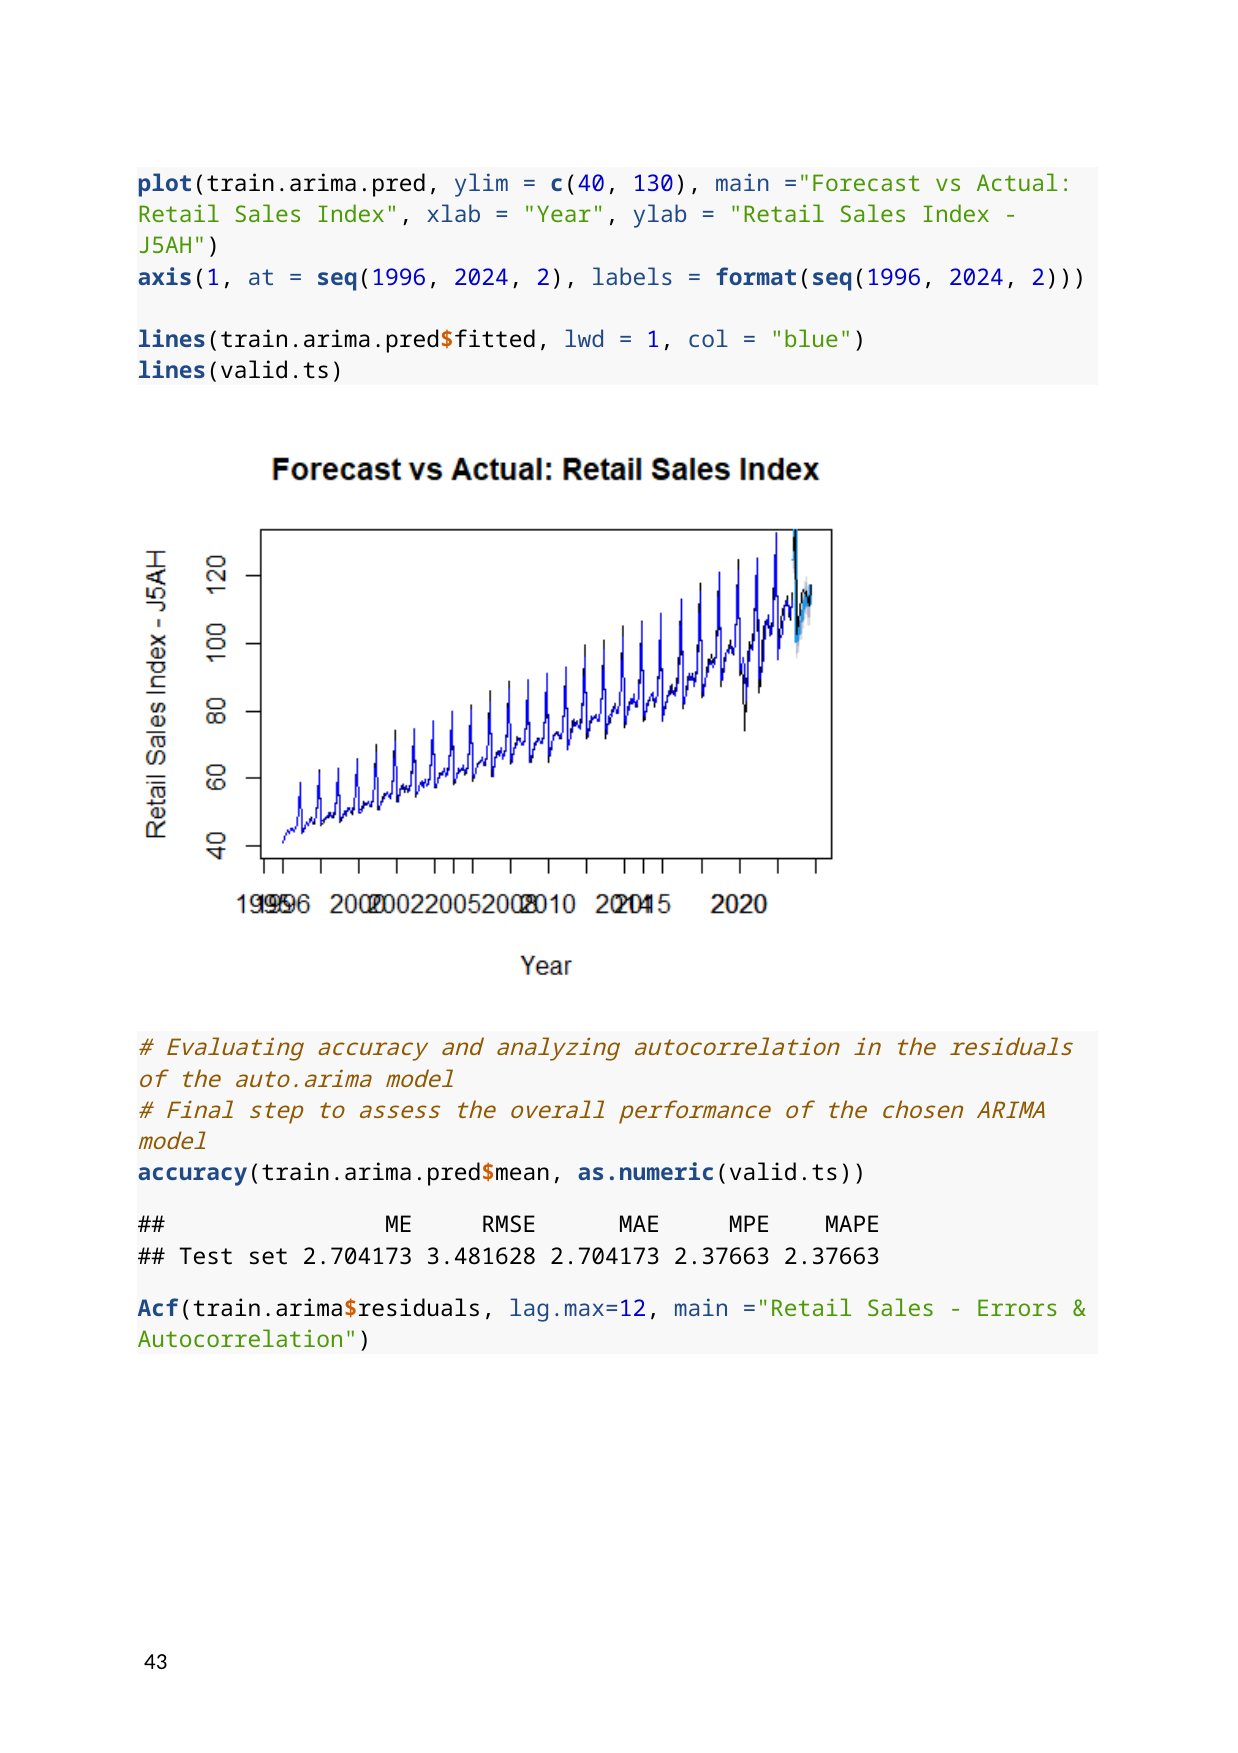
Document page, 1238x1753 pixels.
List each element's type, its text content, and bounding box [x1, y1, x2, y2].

picture [137, 406, 896, 1013]
text Acf(train.arima$residuals, lag.max=12, main ="Retail Sales - Errors & Autocorrelation") [371, 1292, 1098, 1354]
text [137, 167, 1098, 385]
text ## ME RMSE MAE MPE MAPE ## Test set 2.704173 3.481628 2.704173 2.37663 2.37663 [137, 1208, 1098, 1271]
text # Evaluating accuracy and analyzing autocorrelation in the residuals of the auto.arima model # Final step to assess the overall performance of the chosen ARIMA model accuracy(train.arima.pred$mean, as.numeric(valid.ts)) [206, 1031, 1098, 1188]
